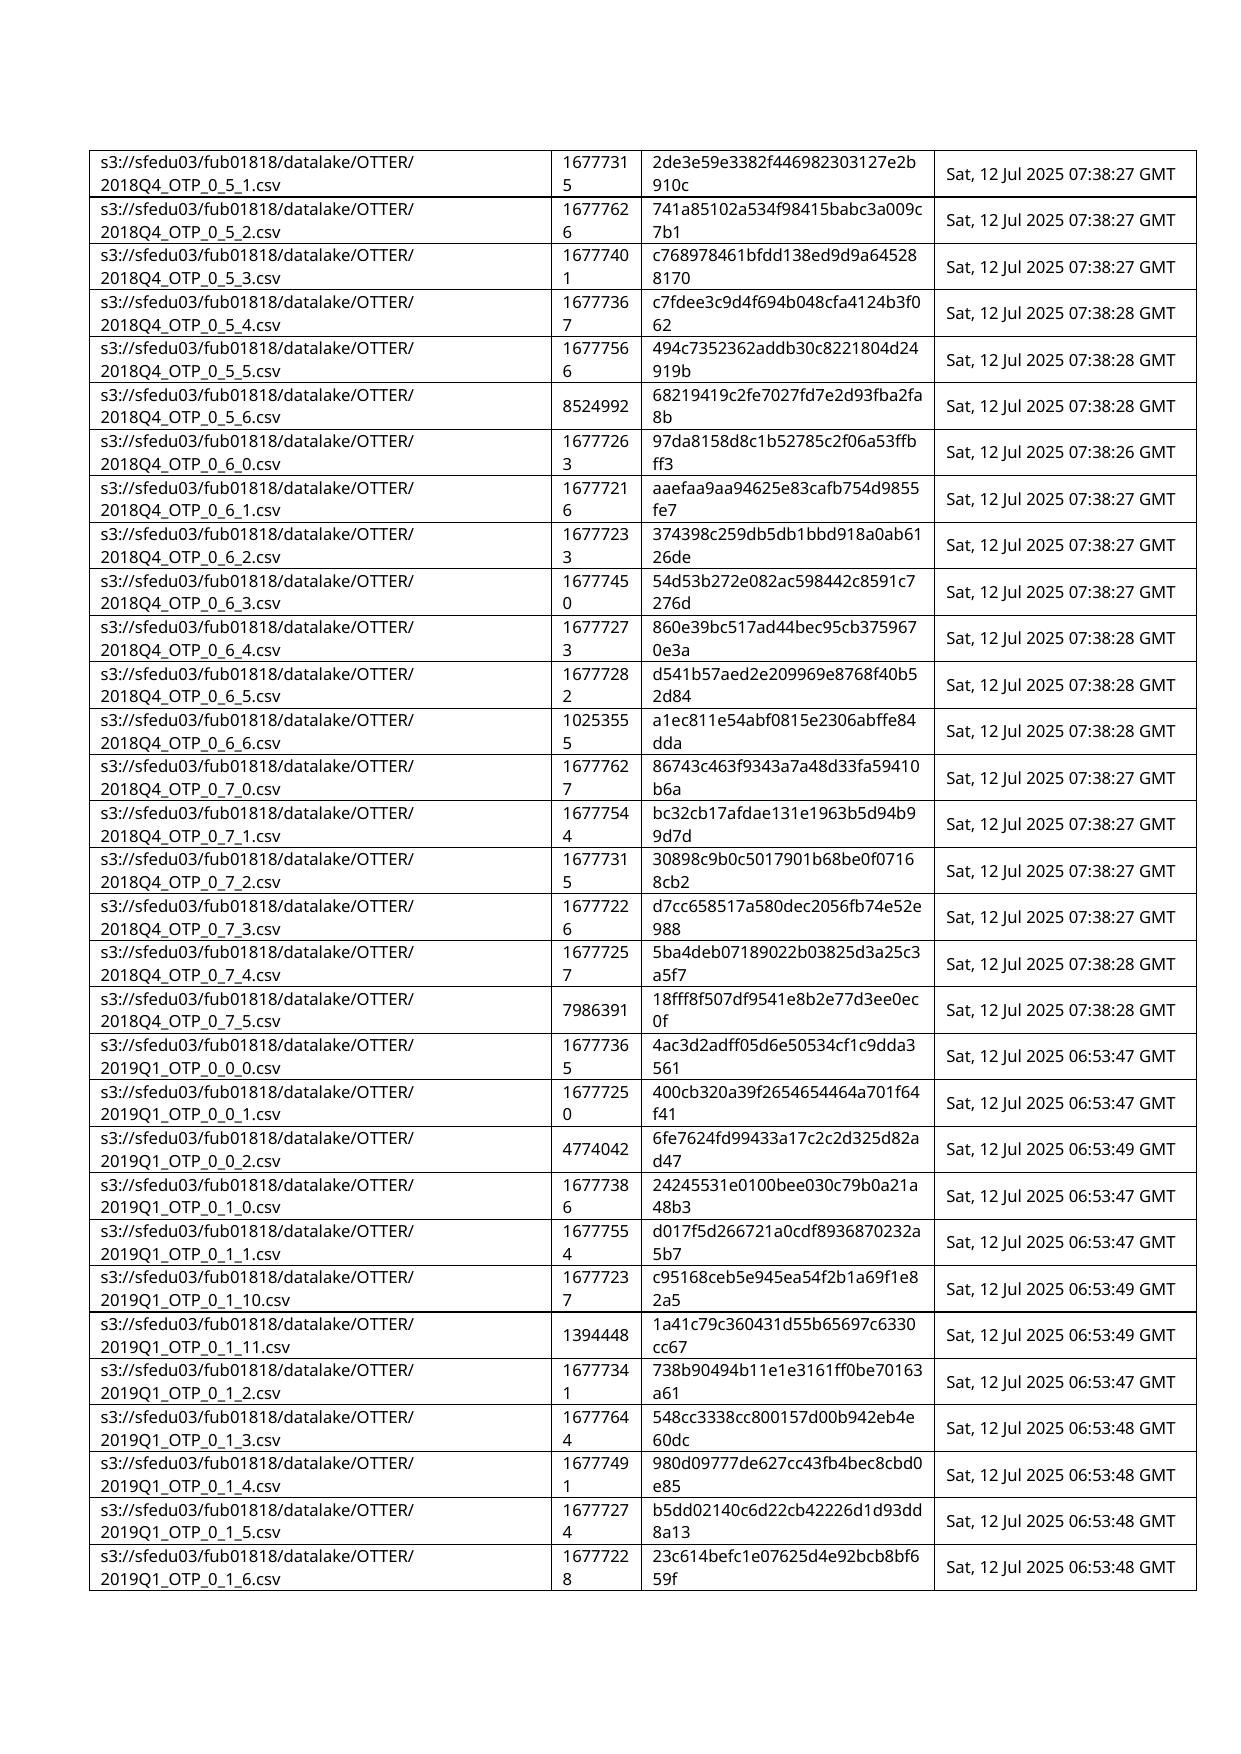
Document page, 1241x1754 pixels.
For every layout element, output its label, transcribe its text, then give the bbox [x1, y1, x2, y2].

table_cell Sat, 12 Jul 2025 07:38:27 GMT [935, 523, 1196, 568]
table_cell 16777491 [552, 1452, 641, 1497]
table_cell s3://sfedu03/fub01818/datalake/OTTER/2019Q1_OTP_0_1_3.csv [90, 1405, 551, 1451]
table_cell 980d09777de627cc43fb4bec8cbd0e85 [642, 1452, 934, 1497]
table_cell Sat, 12 Jul 2025 06:53:48 GMT [935, 1405, 1196, 1451]
table_cell 16777273 [552, 616, 641, 661]
table_cell s3://sfedu03/fub01818/datalake/OTTER/2018Q4_OTP_0_6_4.csv [90, 616, 551, 661]
table_cell 4ac3d2adff05d6e50534cf1c9dda3561 [642, 1034, 934, 1079]
table_cell 738b90494b11e1e3161ff0be70163a61 [642, 1359, 934, 1404]
table_cell 86743c463f9343a7a48d33fa59410b6a [642, 755, 934, 800]
table_cell s3://sfedu03/fub01818/datalake/OTTER/2018Q4_OTP_0_6_5.csv [90, 662, 551, 707]
table_cell s3://sfedu03/fub01818/datalake/OTTER/2018Q4_OTP_0_6_1.csv [90, 476, 551, 522]
table_cell 97da8158d8c1b52785c2f06a53ffbff3 [642, 430, 934, 475]
table_cell c768978461bfdd138ed9d9a645288170 [642, 244, 934, 289]
table_cell Sat, 12 Jul 2025 06:53:47 GMT [935, 1220, 1196, 1265]
table_cell Sat, 12 Jul 2025 07:38:26 GMT [935, 430, 1196, 475]
table_cell Sat, 12 Jul 2025 07:38:27 GMT [935, 755, 1196, 800]
table_cell d017f5d266721a0cdf8936870232a5b7 [642, 1220, 934, 1265]
table_cell 23c614befc1e07625d4e92bcb8bf659f [642, 1545, 934, 1590]
table_cell 16777216 [552, 476, 641, 522]
table_cell 16777282 [552, 662, 641, 707]
table_cell s3://sfedu03/fub01818/datalake/OTTER/2018Q4_OTP_0_7_1.csv [90, 801, 551, 847]
table_cell Sat, 12 Jul 2025 07:38:27 GMT [935, 848, 1196, 893]
table_cell Sat, 12 Jul 2025 07:38:27 GMT [935, 476, 1196, 522]
table_cell Sat, 12 Jul 2025 06:53:48 GMT [935, 1545, 1196, 1590]
table_cell 16777544 [552, 801, 641, 847]
table_cell Sat, 12 Jul 2025 07:38:27 GMT [935, 151, 1196, 196]
table_cell 68219419c2fe7027fd7e2d93fba2fa8b [642, 383, 934, 429]
table_cell d7cc658517a580dec2056fb74e52e988 [642, 894, 934, 940]
table_cell a1ec811e54abf0815e2306abffe84dda [642, 709, 934, 754]
table_cell s3://sfedu03/fub01818/datalake/OTTER/2019Q1_OTP_0_1_10.csv [90, 1266, 551, 1311]
table_cell 16777233 [552, 523, 641, 568]
table_cell 24245531e0100bee030c79b0a21a48b3 [642, 1173, 934, 1218]
table_cell 16777386 [552, 1173, 641, 1218]
table_cell c7fdee3c9d4f694b048cfa4124b3f062 [642, 290, 934, 336]
table_cell 5ba4deb07189022b03825d3a25c3a5f7 [642, 941, 934, 986]
table_cell Sat, 12 Jul 2025 07:38:27 GMT [935, 198, 1196, 243]
table_cell 374398c259db5db1bbd918a0ab6126de [642, 523, 934, 568]
table_cell Sat, 12 Jul 2025 06:53:48 GMT [935, 1452, 1196, 1497]
table_cell 16777626 [552, 198, 641, 243]
table_cell 6fe7624fd99433a17c2c2d325d82ad47 [642, 1127, 934, 1172]
table_cell s3://sfedu03/fub01818/datalake/OTTER/2019Q1_OTP_0_0_0.csv [90, 1034, 551, 1079]
table_cell s3://sfedu03/fub01818/datalake/OTTER/2018Q4_OTP_0_5_5.csv [90, 337, 551, 382]
table_cell 1a41c79c360431d55b65697c6330cc67 [642, 1313, 934, 1358]
table_cell s3://sfedu03/fub01818/datalake/OTTER/2018Q4_OTP_0_6_3.csv [90, 569, 551, 614]
table_cell 10253555 [552, 709, 641, 754]
table_cell s3://sfedu03/fub01818/datalake/OTTER/2019Q1_OTP_0_0_2.csv [90, 1127, 551, 1172]
table_cell Sat, 12 Jul 2025 06:53:49 GMT [935, 1266, 1196, 1311]
table_cell Sat, 12 Jul 2025 07:38:28 GMT [935, 987, 1196, 1033]
table_cell Sat, 12 Jul 2025 07:38:28 GMT [935, 709, 1196, 754]
table_cell Sat, 12 Jul 2025 07:38:28 GMT [935, 337, 1196, 382]
table_cell 16777450 [552, 569, 641, 614]
table_cell d541b57aed2e209969e8768f40b52d84 [642, 662, 934, 707]
table_cell s3://sfedu03/fub01818/datalake/OTTER/2018Q4_OTP_0_6_0.csv [90, 430, 551, 475]
table_cell s3://sfedu03/fub01818/datalake/OTTER/2019Q1_OTP_0_1_11.csv [90, 1313, 551, 1358]
table_cell aaefaa9aa94625e83cafb754d9855fe7 [642, 476, 934, 522]
table_cell s3://sfedu03/fub01818/datalake/OTTER/2019Q1_OTP_0_1_4.csv [90, 1452, 551, 1497]
table_cell 16777228 [552, 1545, 641, 1590]
table_cell Sat, 12 Jul 2025 07:38:28 GMT [935, 383, 1196, 429]
table_cell 400cb320a39f2654654464a701f64f41 [642, 1080, 934, 1126]
table_cell s3://sfedu03/fub01818/datalake/OTTER/2019Q1_OTP_0_0_1.csv [90, 1080, 551, 1126]
table_cell 16777315 [552, 151, 641, 196]
table_cell Sat, 12 Jul 2025 07:38:28 GMT [935, 941, 1196, 986]
table_cell 4774042 [552, 1127, 641, 1172]
table_cell b5dd02140c6d22cb42226d1d93dd8a13 [642, 1498, 934, 1544]
table_cell Sat, 12 Jul 2025 07:38:27 GMT [935, 801, 1196, 847]
table_cell 16777250 [552, 1080, 641, 1126]
table_cell s3://sfedu03/fub01818/datalake/OTTER/2019Q1_OTP_0_1_6.csv [90, 1545, 551, 1590]
table_cell s3://sfedu03/fub01818/datalake/OTTER/2018Q4_OTP_0_7_2.csv [90, 848, 551, 893]
table_cell 7986391 [552, 987, 641, 1033]
table_cell 16777566 [552, 337, 641, 382]
table_cell 1394448 [552, 1313, 641, 1358]
table_cell Sat, 12 Jul 2025 06:53:49 GMT [935, 1313, 1196, 1358]
table_cell 16777257 [552, 941, 641, 986]
table_cell s3://sfedu03/fub01818/datalake/OTTER/2018Q4_OTP_0_5_2.csv [90, 198, 551, 243]
table_cell s3://sfedu03/fub01818/datalake/OTTER/2018Q4_OTP_0_5_1.csv [90, 151, 551, 196]
table_cell s3://sfedu03/fub01818/datalake/OTTER/2018Q4_OTP_0_6_6.csv [90, 709, 551, 754]
table_cell s3://sfedu03/fub01818/datalake/OTTER/2019Q1_OTP_0_1_1.csv [90, 1220, 551, 1265]
table_cell s3://sfedu03/fub01818/datalake/OTTER/2018Q4_OTP_0_6_2.csv [90, 523, 551, 568]
table_cell Sat, 12 Jul 2025 06:53:47 GMT [935, 1080, 1196, 1126]
table_cell 741a85102a534f98415babc3a009c7b1 [642, 198, 934, 243]
table_cell Sat, 12 Jul 2025 07:38:27 GMT [935, 569, 1196, 614]
table_cell s3://sfedu03/fub01818/datalake/OTTER/2018Q4_OTP_0_7_0.csv [90, 755, 551, 800]
table_cell Sat, 12 Jul 2025 07:38:28 GMT [935, 662, 1196, 707]
table_cell Sat, 12 Jul 2025 07:38:28 GMT [935, 616, 1196, 661]
table_cell bc32cb17afdae131e1963b5d94b99d7d [642, 801, 934, 847]
table_cell Sat, 12 Jul 2025 07:38:27 GMT [935, 244, 1196, 289]
table_cell 16777401 [552, 244, 641, 289]
table_cell 548cc3338cc800157d00b942eb4e60dc [642, 1405, 934, 1451]
table_cell 54d53b272e082ac598442c8591c7276d [642, 569, 934, 614]
table_cell s3://sfedu03/fub01818/datalake/OTTER/2019Q1_OTP_0_1_0.csv [90, 1173, 551, 1218]
table_cell s3://sfedu03/fub01818/datalake/OTTER/2018Q4_OTP_0_5_6.csv [90, 383, 551, 429]
table_cell s3://sfedu03/fub01818/datalake/OTTER/2019Q1_OTP_0_1_5.csv [90, 1498, 551, 1544]
table_cell 16777554 [552, 1220, 641, 1265]
table_cell 18fff8f507df9541e8b2e77d3ee0ec0f [642, 987, 934, 1033]
table_cell 16777367 [552, 290, 641, 336]
table_cell 16777644 [552, 1405, 641, 1451]
table_cell 2de3e59e3382f446982303127e2b910c [642, 151, 934, 196]
table_cell s3://sfedu03/fub01818/datalake/OTTER/2018Q4_OTP_0_7_3.csv [90, 894, 551, 940]
table_cell c95168ceb5e945ea54f2b1a69f1e82a5 [642, 1266, 934, 1311]
table_cell s3://sfedu03/fub01818/datalake/OTTER/2019Q1_OTP_0_1_2.csv [90, 1359, 551, 1404]
table_cell 16777365 [552, 1034, 641, 1079]
table_cell Sat, 12 Jul 2025 06:53:47 GMT [935, 1173, 1196, 1218]
table_cell 16777274 [552, 1498, 641, 1544]
table_cell 16777237 [552, 1266, 641, 1311]
table_cell Sat, 12 Jul 2025 07:38:28 GMT [935, 290, 1196, 336]
table_cell 16777263 [552, 430, 641, 475]
table_cell 494c7352362addb30c8221804d24919b [642, 337, 934, 382]
table_cell s3://sfedu03/fub01818/datalake/OTTER/2018Q4_OTP_0_7_4.csv [90, 941, 551, 986]
table_cell 30898c9b0c5017901b68be0f07168cb2 [642, 848, 934, 893]
table_cell Sat, 12 Jul 2025 06:53:48 GMT [935, 1498, 1196, 1544]
table_cell 16777226 [552, 894, 641, 940]
table_cell Sat, 12 Jul 2025 07:38:27 GMT [935, 894, 1196, 940]
table_cell Sat, 12 Jul 2025 06:53:49 GMT [935, 1127, 1196, 1172]
table_cell s3://sfedu03/fub01818/datalake/OTTER/2018Q4_OTP_0_7_5.csv [90, 987, 551, 1033]
table_cell 860e39bc517ad44bec95cb3759670e3a [642, 616, 934, 661]
table_cell 8524992 [552, 383, 641, 429]
table_cell 16777315 [552, 848, 641, 893]
table_cell 16777341 [552, 1359, 641, 1404]
table_cell s3://sfedu03/fub01818/datalake/OTTER/2018Q4_OTP_0_5_4.csv [90, 290, 551, 336]
table_cell s3://sfedu03/fub01818/datalake/OTTER/2018Q4_OTP_0_5_3.csv [90, 244, 551, 289]
table_cell Sat, 12 Jul 2025 06:53:47 GMT [935, 1034, 1196, 1079]
table_cell Sat, 12 Jul 2025 06:53:47 GMT [935, 1359, 1196, 1404]
table_cell 16777627 [552, 755, 641, 800]
